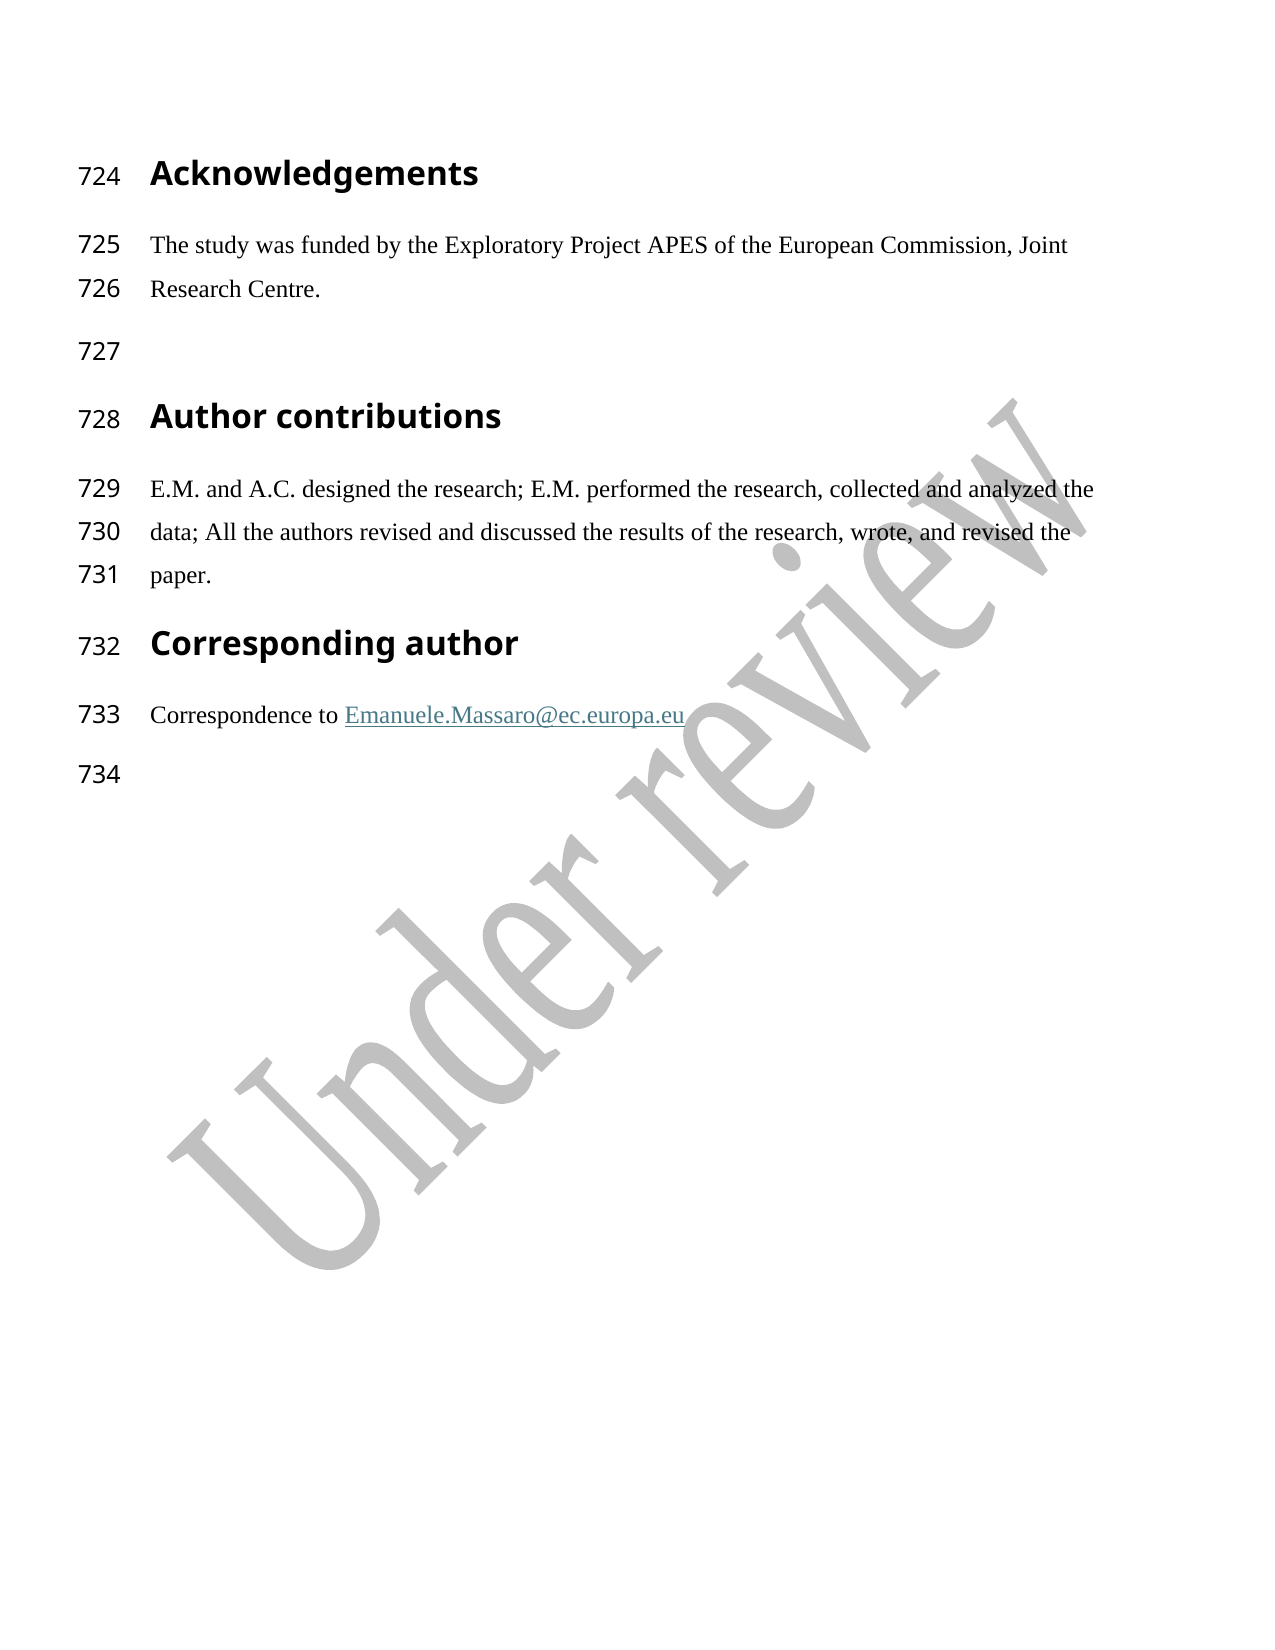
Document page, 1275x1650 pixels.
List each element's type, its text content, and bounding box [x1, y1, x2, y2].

text E.M. and A.C. designed the research; E.M. performed the research, collected and analyzed the data; All the authors revised and discussed the results of the research, wrote, and revised the paper. [150, 474, 1125, 589]
text Correspondence to Emanuele.Massaro@ec.europa.eu [150, 701, 1125, 729]
text Author contributions [150, 393, 1125, 439]
text The study was funded by the Exploratory Project APES of the European Commission, Joint Research Centre. [150, 231, 1125, 302]
text Acknowledgements [150, 150, 1125, 195]
text Corresponding author [150, 620, 1125, 665]
